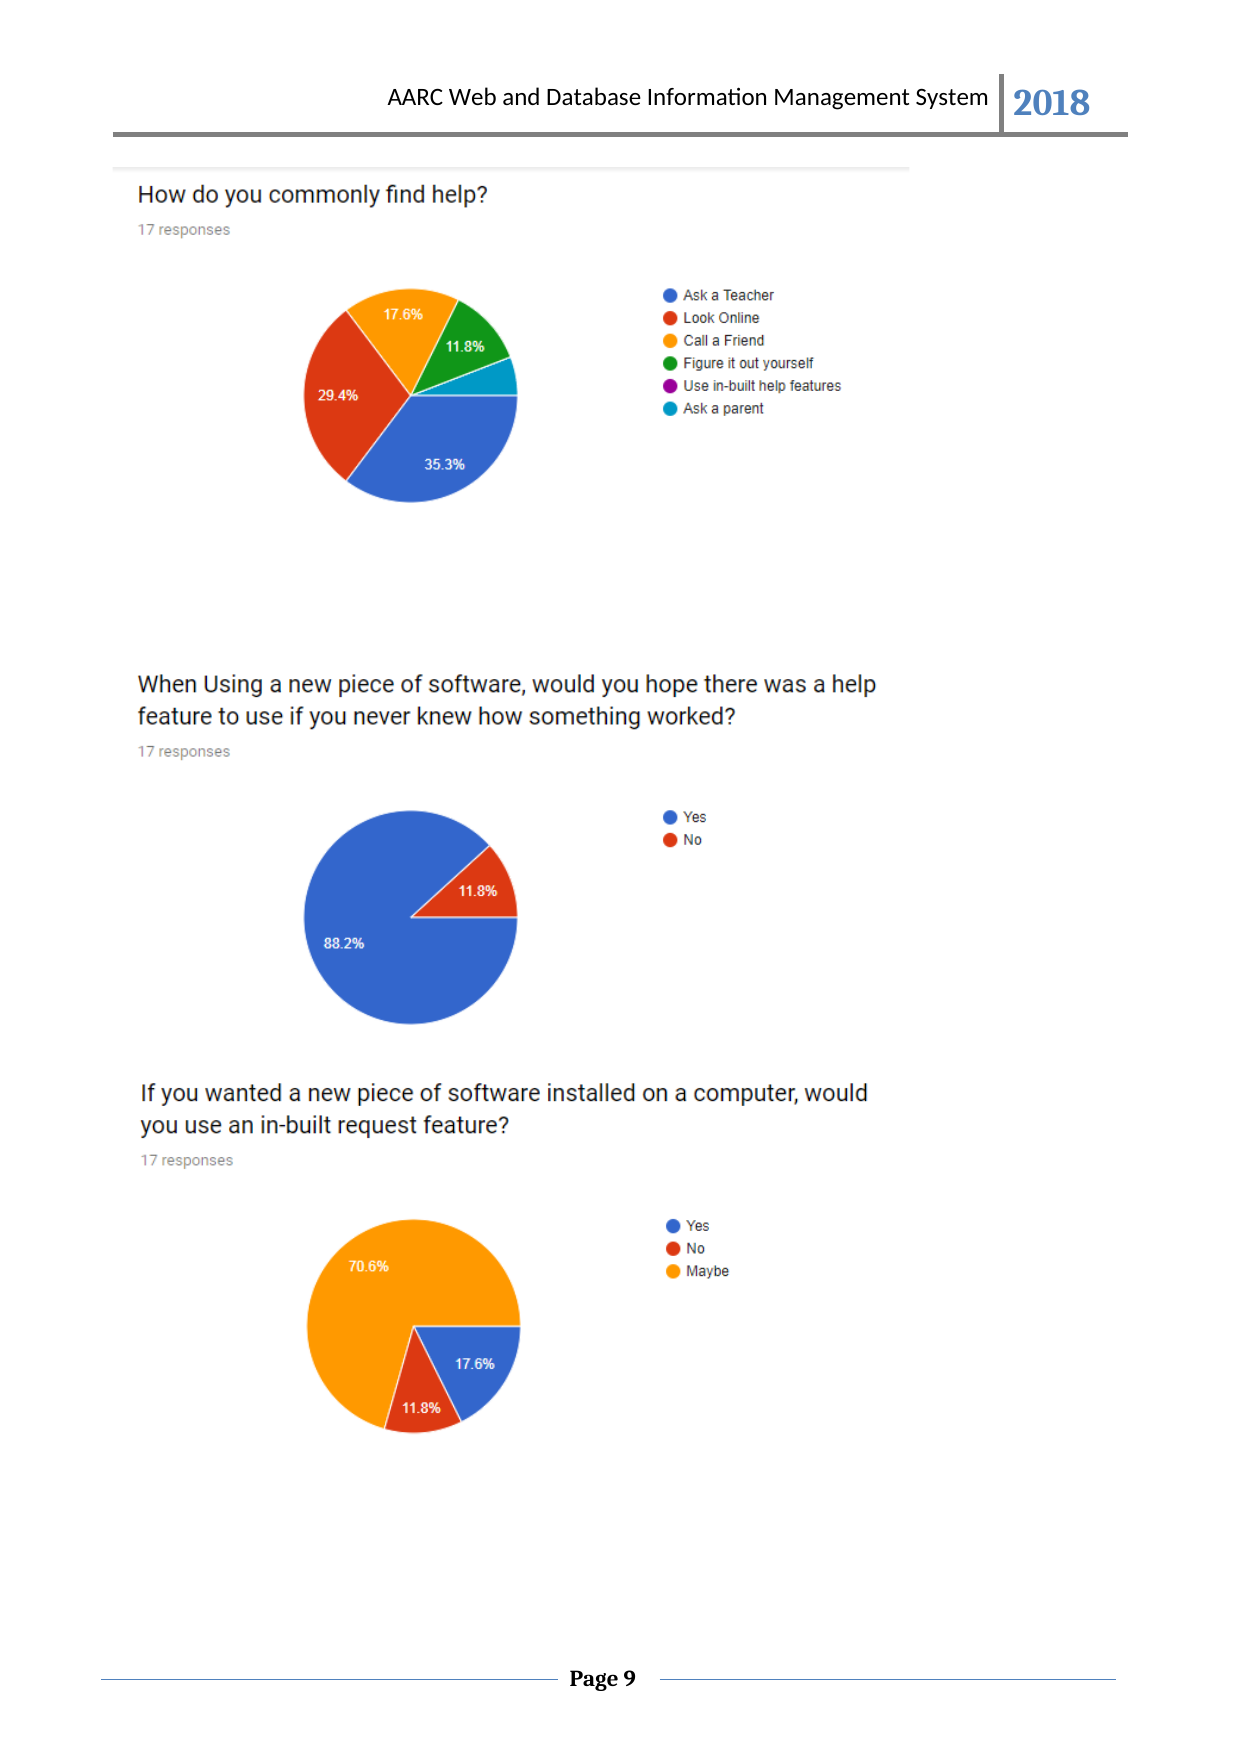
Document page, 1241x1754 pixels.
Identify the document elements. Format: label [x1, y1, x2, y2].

picture [112, 167, 910, 1472]
